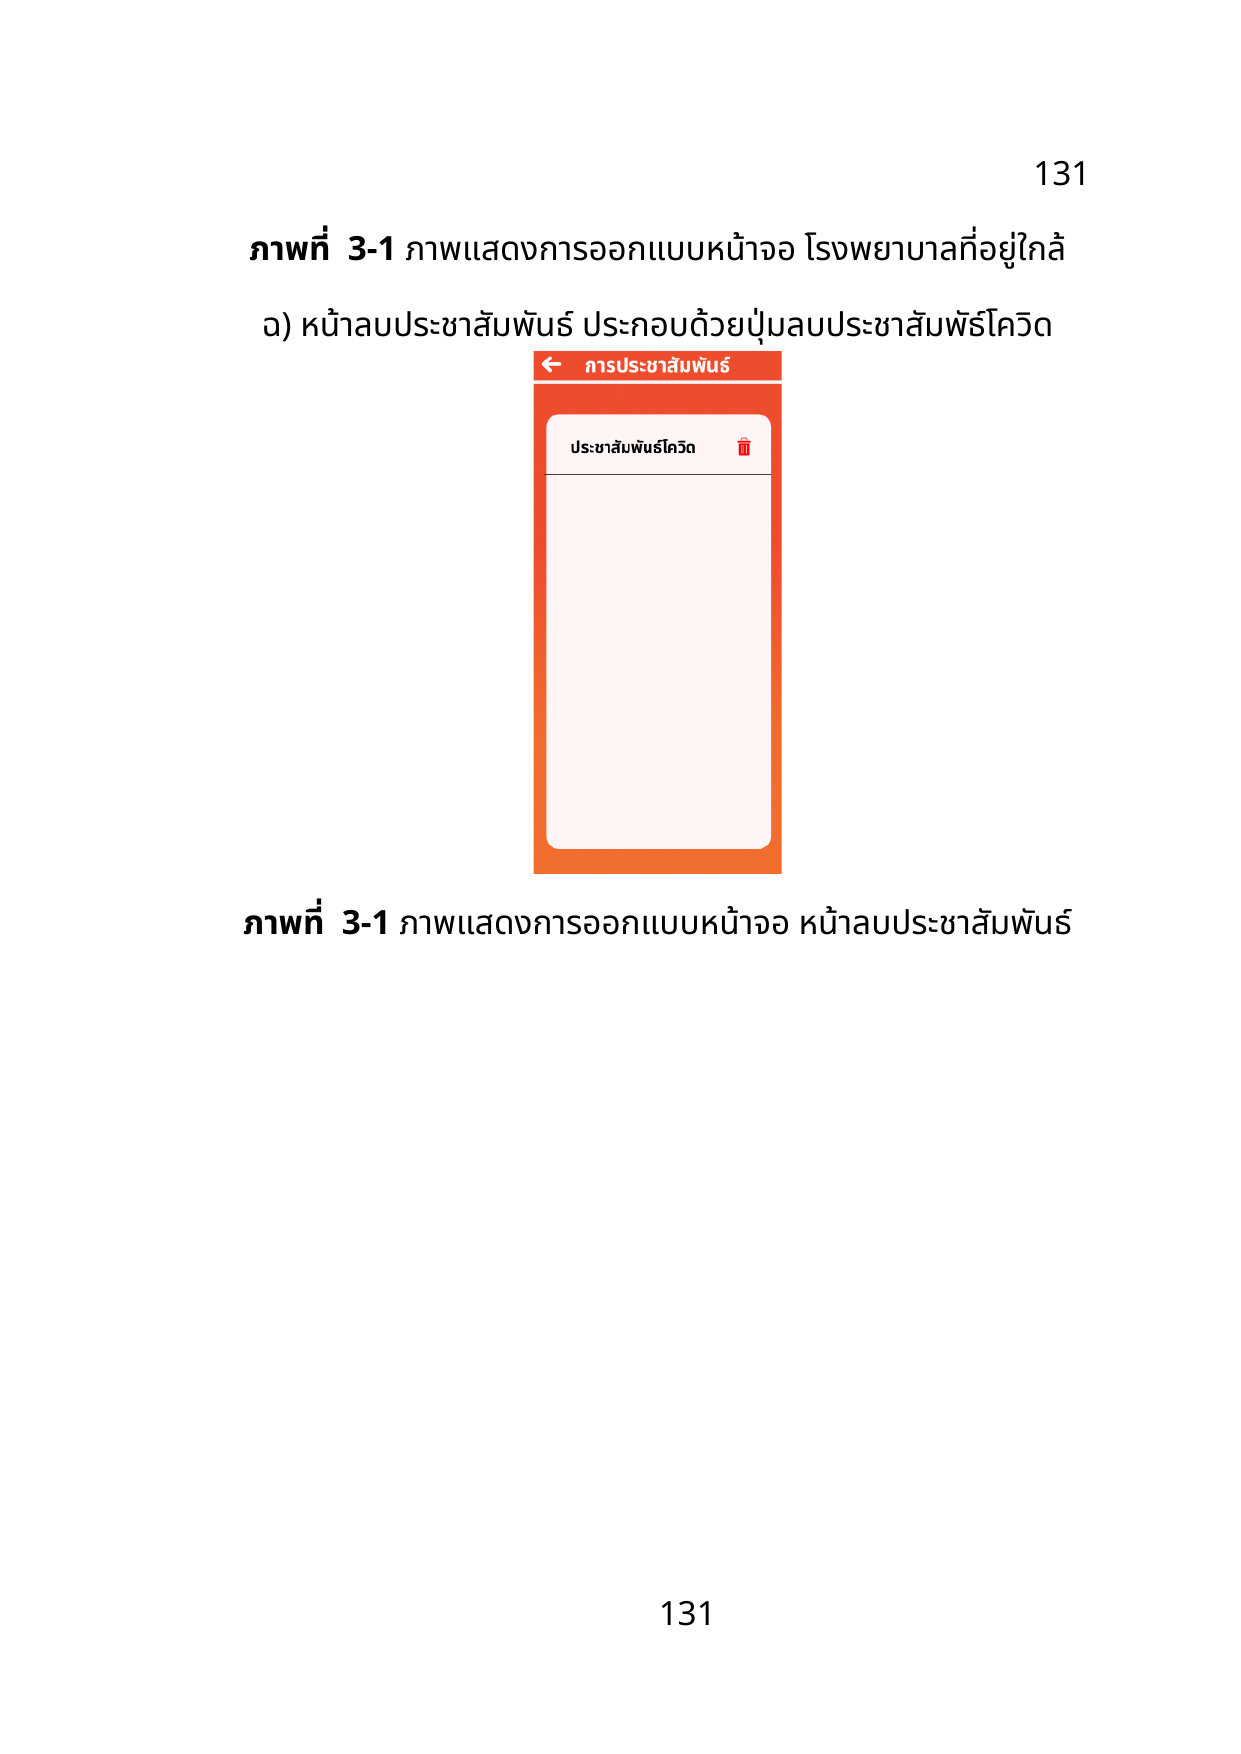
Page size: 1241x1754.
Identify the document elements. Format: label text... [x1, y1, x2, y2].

subtitle หน้าลบประชาสัมพันธ์ ประกอบด้วยปุ่มลบประชาสัมพัธ์โควิด [225, 301, 1090, 351]
subtitle ภาพแสดงการออกแบบหน้าจอ โรงพยาบาลที่อยู่ใกล้ [225, 225, 1090, 276]
subtitle ภาพแสดงการออกแบบหน้าจอ หน้าลบประชาสัมพันธ์ [225, 898, 1090, 949]
picture [533, 351, 782, 874]
